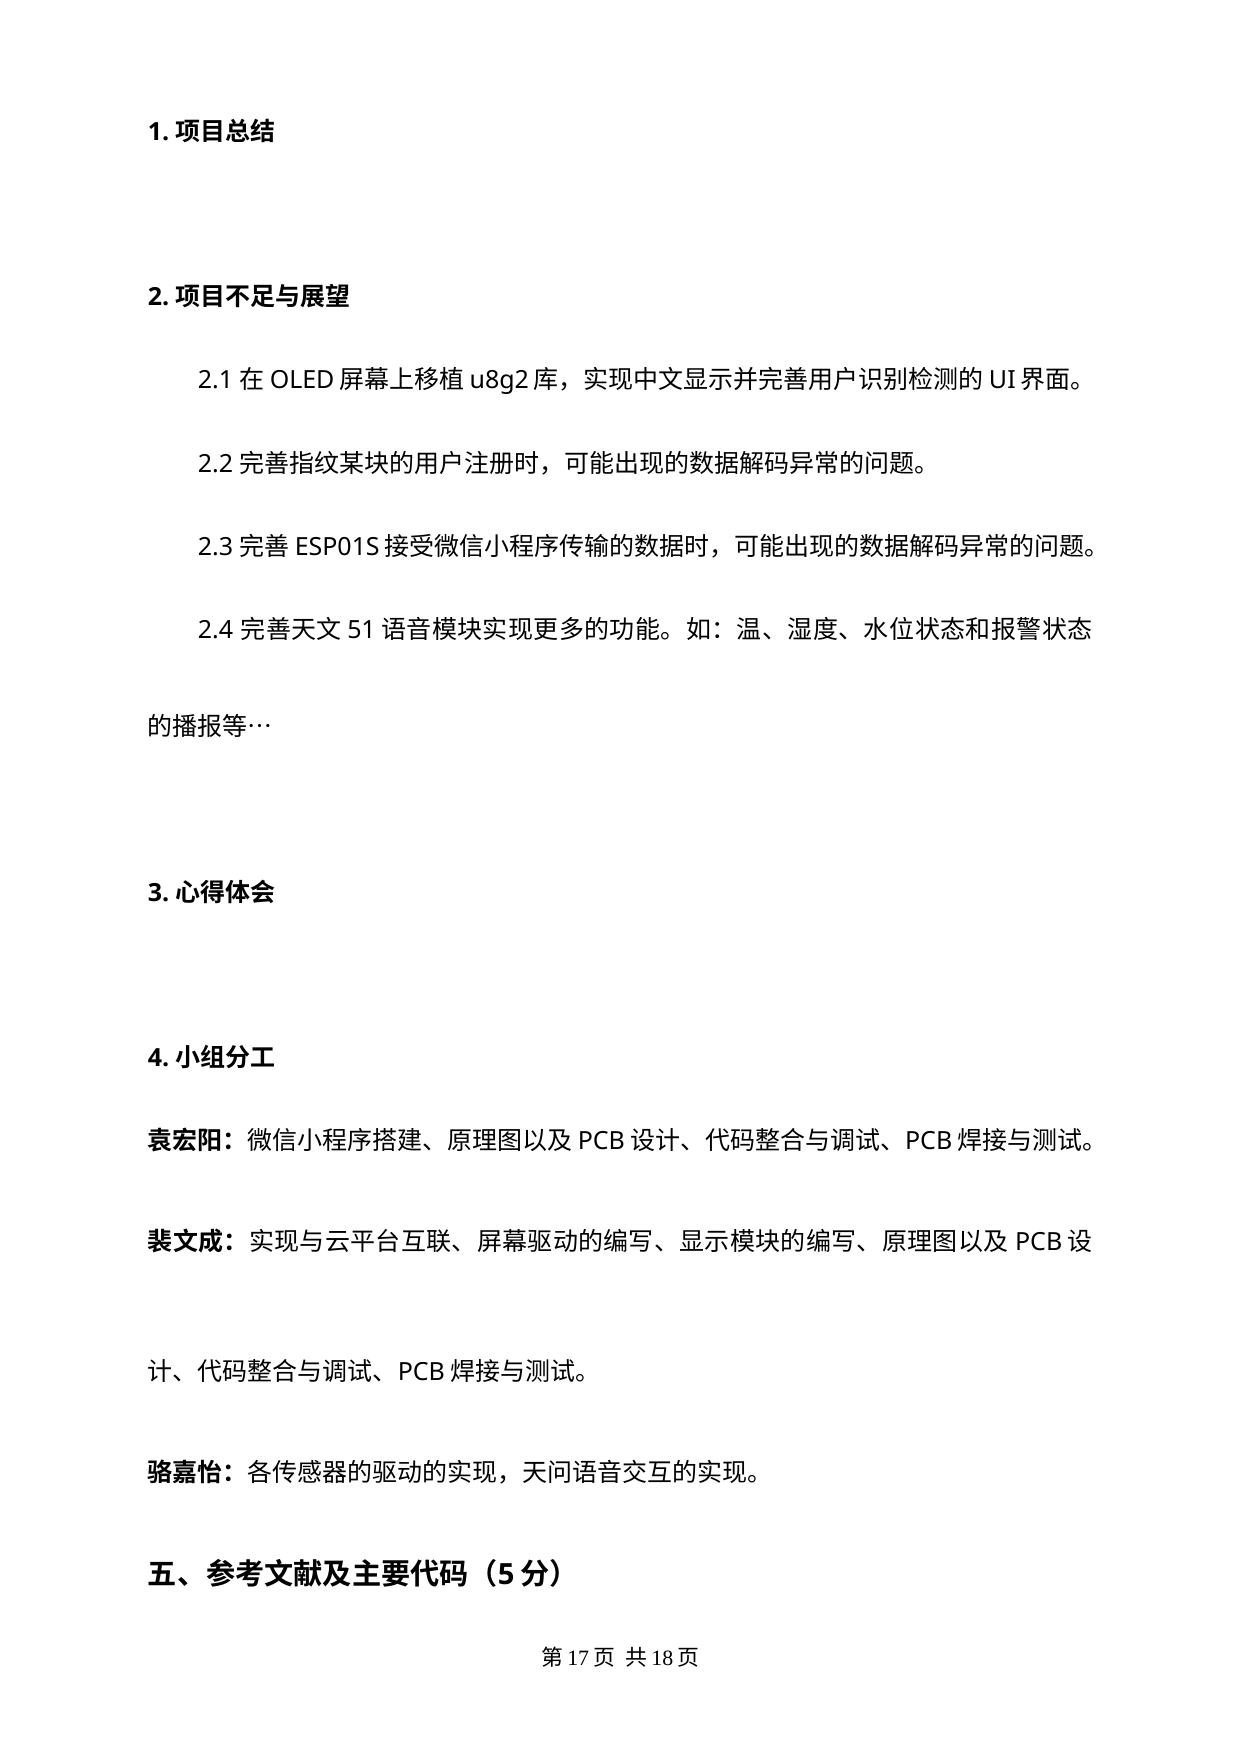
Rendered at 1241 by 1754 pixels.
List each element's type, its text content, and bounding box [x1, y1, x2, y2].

text 2.4 完善天文51语音模块实现更多的功能。如：温、湿度、水位状态和报警状态的播报等… [148, 595, 1092, 757]
text 2. 项目不足与展望 [148, 262, 1092, 327]
text 4. 小组分工 [148, 1023, 1092, 1088]
text 2.2 完善指纹某块的用户注册时，可能出现的数据解码异常的问题。 [148, 429, 1092, 494]
text 1. 项目总结 [148, 97, 1092, 162]
text 骆嘉怡：各传感器的驱动的实现，天问语音交互的实现。 [148, 1438, 1092, 1503]
text 裴文成：实现与云平台互联、屏幕驱动的编写、显示模块的编写、原理图以及PCB设计、代码整合与调试、PCB焊接与测试。 [148, 1207, 1092, 1402]
text 五、参考文献及主要代码（5分） [148, 1539, 1092, 1604]
text 袁宏阳：微信小程序搭建、原理图以及PCB设计、代码整合与调试、PCB焊接与测试。 [148, 1106, 1092, 1171]
text 3. 心得体会 [148, 858, 1092, 923]
text 2.3 完善ESP01S接受微信小程序传输的数据时，可能出现的数据解码异常的问题。 [148, 512, 1092, 577]
text 2.1 在OLED屏幕上移植u8g2库，实现中文显示并完善用户识别检测的UI界面。 [148, 346, 1092, 411]
